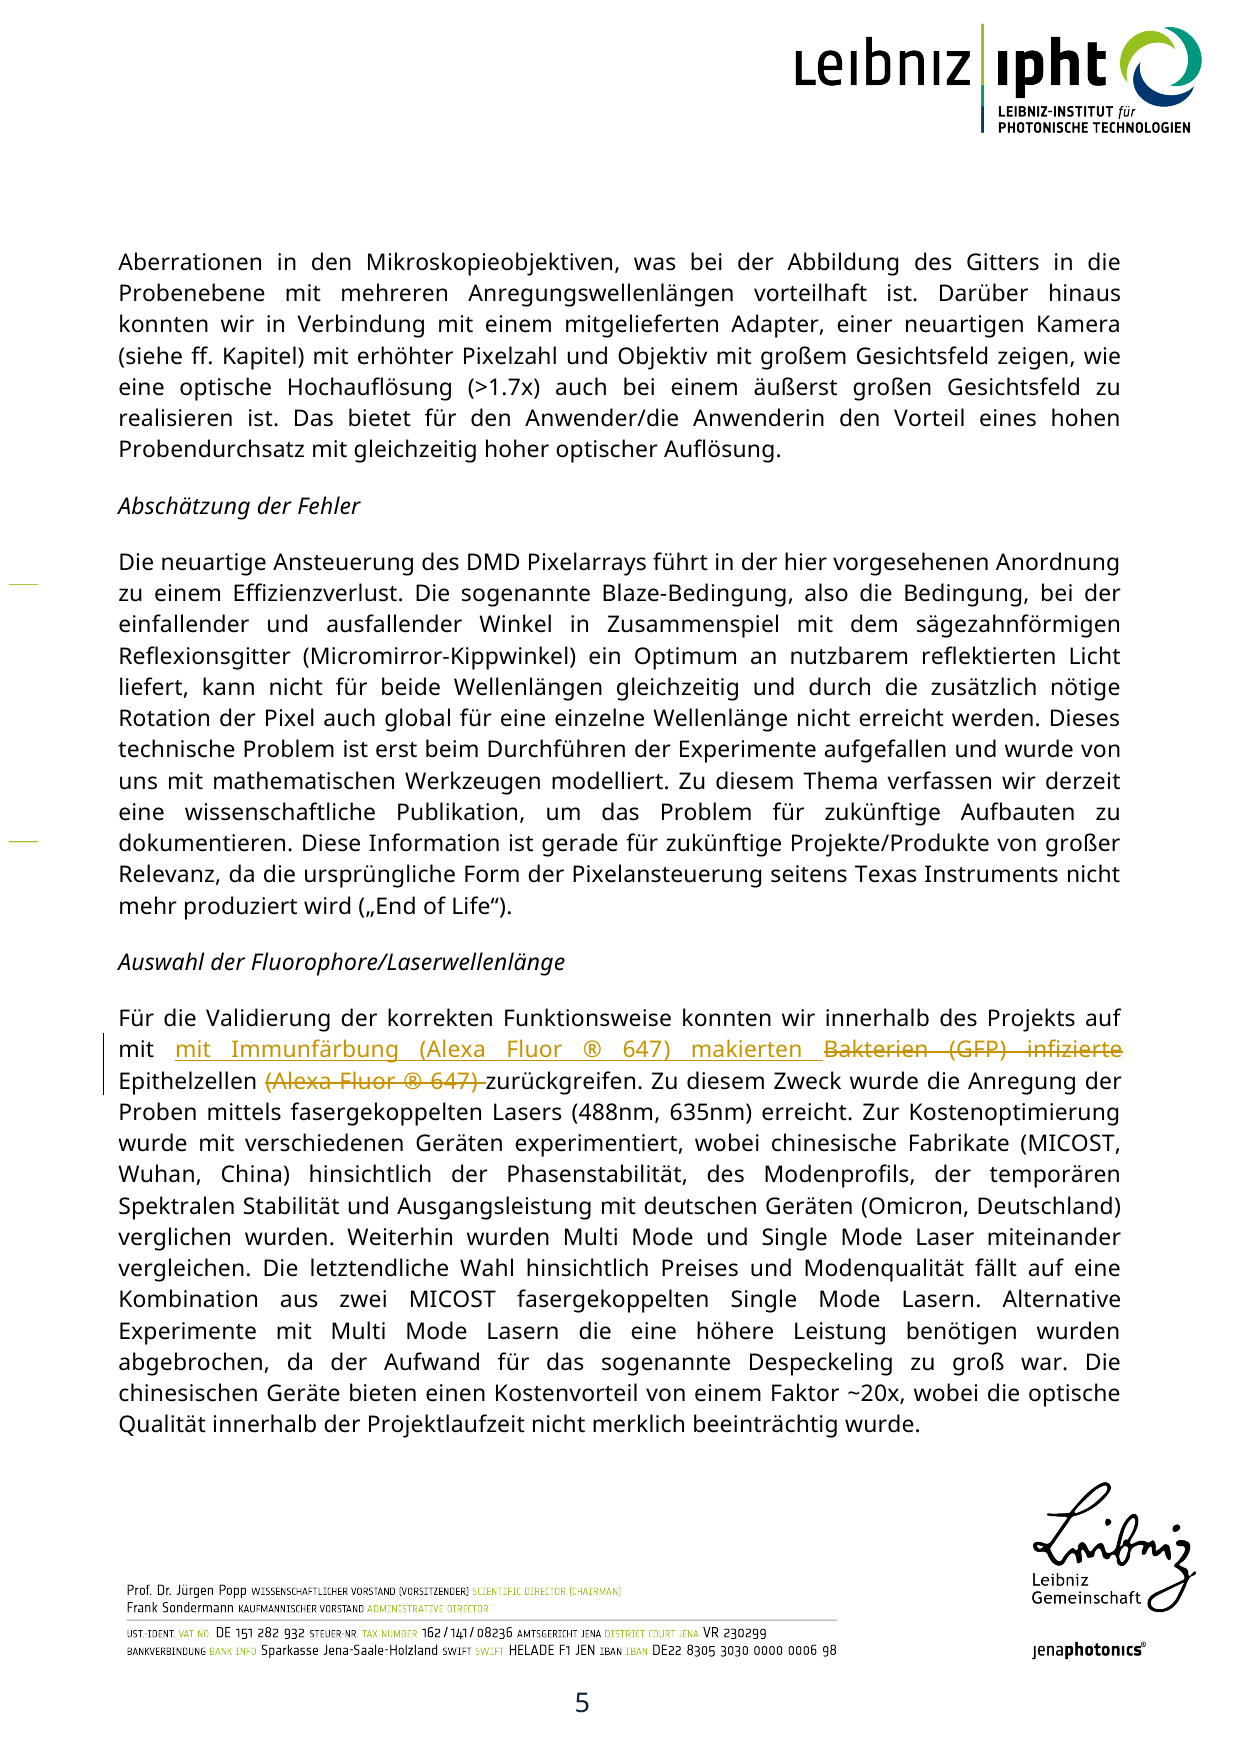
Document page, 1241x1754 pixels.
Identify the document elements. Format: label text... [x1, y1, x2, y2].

text Die neuartige Ansteuerung des DMD Pixelarrays führt in der hier vorgesehenen Anordnung zu einem Effizienzverlust. Die sogenannte Blaze-Bedingung, also die Bedingung, bei der einfallender und ausfallender Winkel in Zusammenspiel mit dem sägezahnförmigen Reflexionsgitter (Micromirror-Kippwinkel) ein Optimum an nutzbarem reflektierten Licht liefert, kann nicht für beide Wellenlängen gleichzeitig und durch die zusätzlich nötige Rotation der Pixel auch global für eine einzelne Wellenlänge nicht erreicht werden. Dieses technische Problem ist erst beim Durchführen der Experimente aufgefallen und wurde von uns mit mathematischen Werkzeugen modelliert. Zu diesem Thema verfassen wir derzeit eine wissenschaftliche Publikation, um das Problem für zukünftige Aufbauten zu dokumentieren. Diese Information ist gerade für zukünftige Projekte/Produkte von großer Relevanz, da die ursprüngliche Form der Pixelansteuerung seitens Texas Instruments nicht mehr produziert wird („End of Life“). [118, 545, 1123, 920]
text Für die Validierung der korrekten Funktionsweise konnten wir innerhalb des Projekts auf mit Epithelzellen zurückgreifen. Zu diesem Zweck wurde die Anregung der Proben mittels fasergekoppelten Lasers (488nm, 635nm) erreicht. Zur Kostenoptimierung wurde mit verschiedenen Geräten experimentiert, wobei chinesische Fabrikate (MICOST, Wuhan, China) hinsichtlich der Phasenstabilität, des Modenprofils, der temporären Spektralen Stabilität und Ausgangsleistung mit deutschen Geräten (Omicron, Deutschland) verglichen wurden. Weiterhin wurden Multi Mode und Single Mode Laser miteinander vergleichen. Die letztendliche Wahl hinsichtlich Preises und Modenqualität fällt auf eine Kombination aus zwei MICOST fasergekoppelten Single Mode Lasern. Alternative Experimente mit Multi Mode Lasern die eine höhere Leistung benötigen wurden abgebrochen, da der Aufwand für das sogenannte Despeckeling zu groß war. Die chinesischen Geräte bieten einen Kostenvorteil von einem Faktor ~20x, wobei die optische Qualität innerhalb der Projektlaufzeit nicht merklich beeinträchtig wurde. [118, 1002, 1123, 1439]
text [118, 245, 1123, 464]
picture [8, 0, 1241, 1719]
text Abschätzung der Fehler [118, 489, 1123, 520]
text Auswahl der Fluorophore/Laserwellenlänge [118, 945, 1123, 977]
